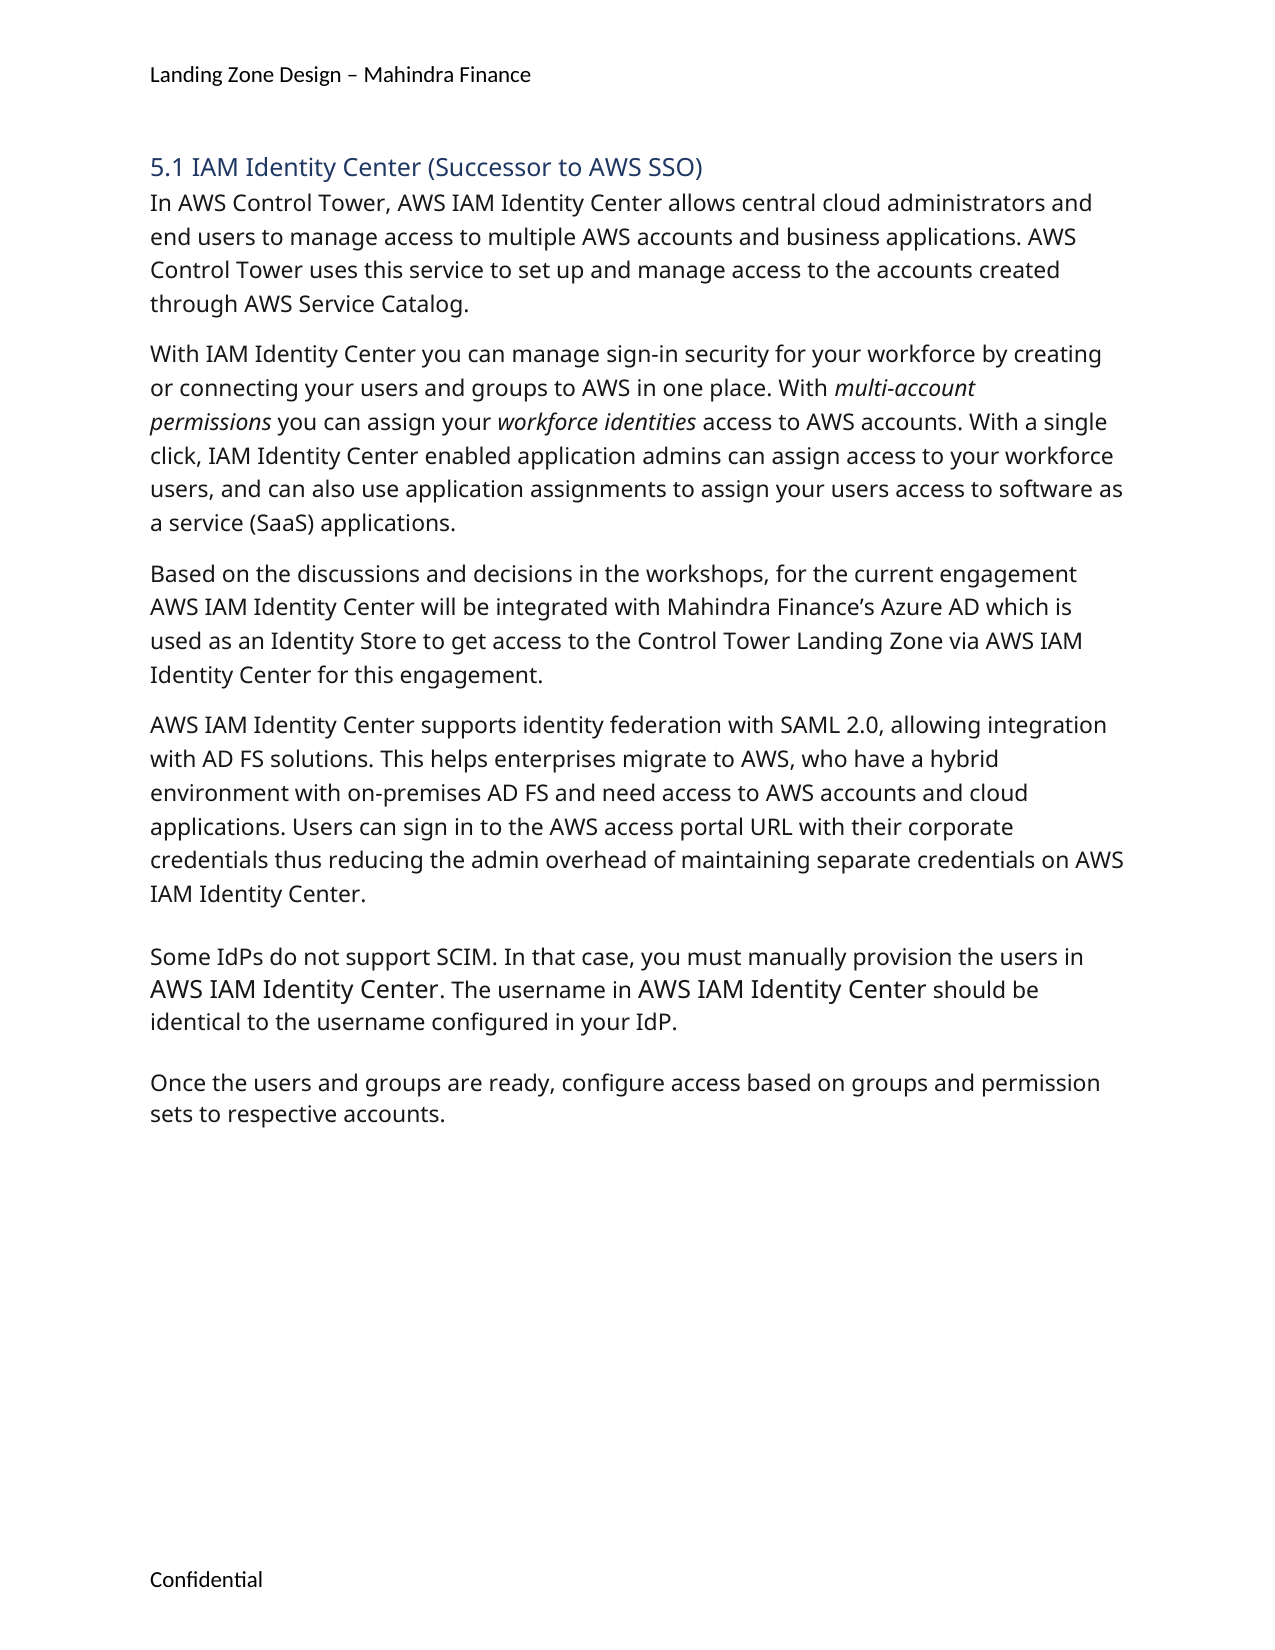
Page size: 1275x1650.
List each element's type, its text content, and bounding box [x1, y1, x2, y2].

text Once the users and groups are ready, configure access based on groups and permission sets to respective accounts. [446, 1067, 1125, 1129]
text In AWS Control Tower, AWS IAM Identity Center allows central cloud administrators and end users to manage access to multiple AWS accounts and business applications. AWS Control Tower uses this service to set up and manage access to the accounts created through AWS Service Catalog. [150, 187, 1125, 319]
text AWS IAM Identity Center supports identity federation with SAML 2.0, allowing integration with AD FS solutions. This helps enterprises migrate to AWS, who have a hybrid environment with on-premises AD FS and need access to AWS accounts and cloud applications. Users can sign in to the AWS access portal URL with their corporate credentials thus reducing the admin overhead of maintaining separate credentials on AWS IAM Identity Center. [150, 709, 1125, 909]
text Based on the discussions and decisions in the workshops, for the current engagement AWS IAM Identity Center will be integrated with Mahindra Finance’s Azure AD which is used as an Identity Store to get access to the Control Tower Landing Zone via AWS IAM Identity Center for this engagement. [150, 558, 1125, 690]
text Some IdPs do not support SCIM. In that case, you must manually provision the users in AWS IAM Identity Center. The username in AWS IAM Identity Center should be identical to the username configured in your IdP. [678, 941, 1125, 1037]
subtitle 5.1 IAM Identity Center (Successor to AWS SSO) [150, 150, 1125, 184]
text With IAM Identity Center you can manage sign-in security for your workforce by creating or connecting your users and groups to AWS in one place. With multi-account permissions you can assign your workforce identities access to AWS accounts. With a single click, IAM Identity Center enabled application admins can assign access to your workforce users, and can also use application assignments to assign your users access to software as a service (SaaS) applications. [150, 338, 1125, 538]
